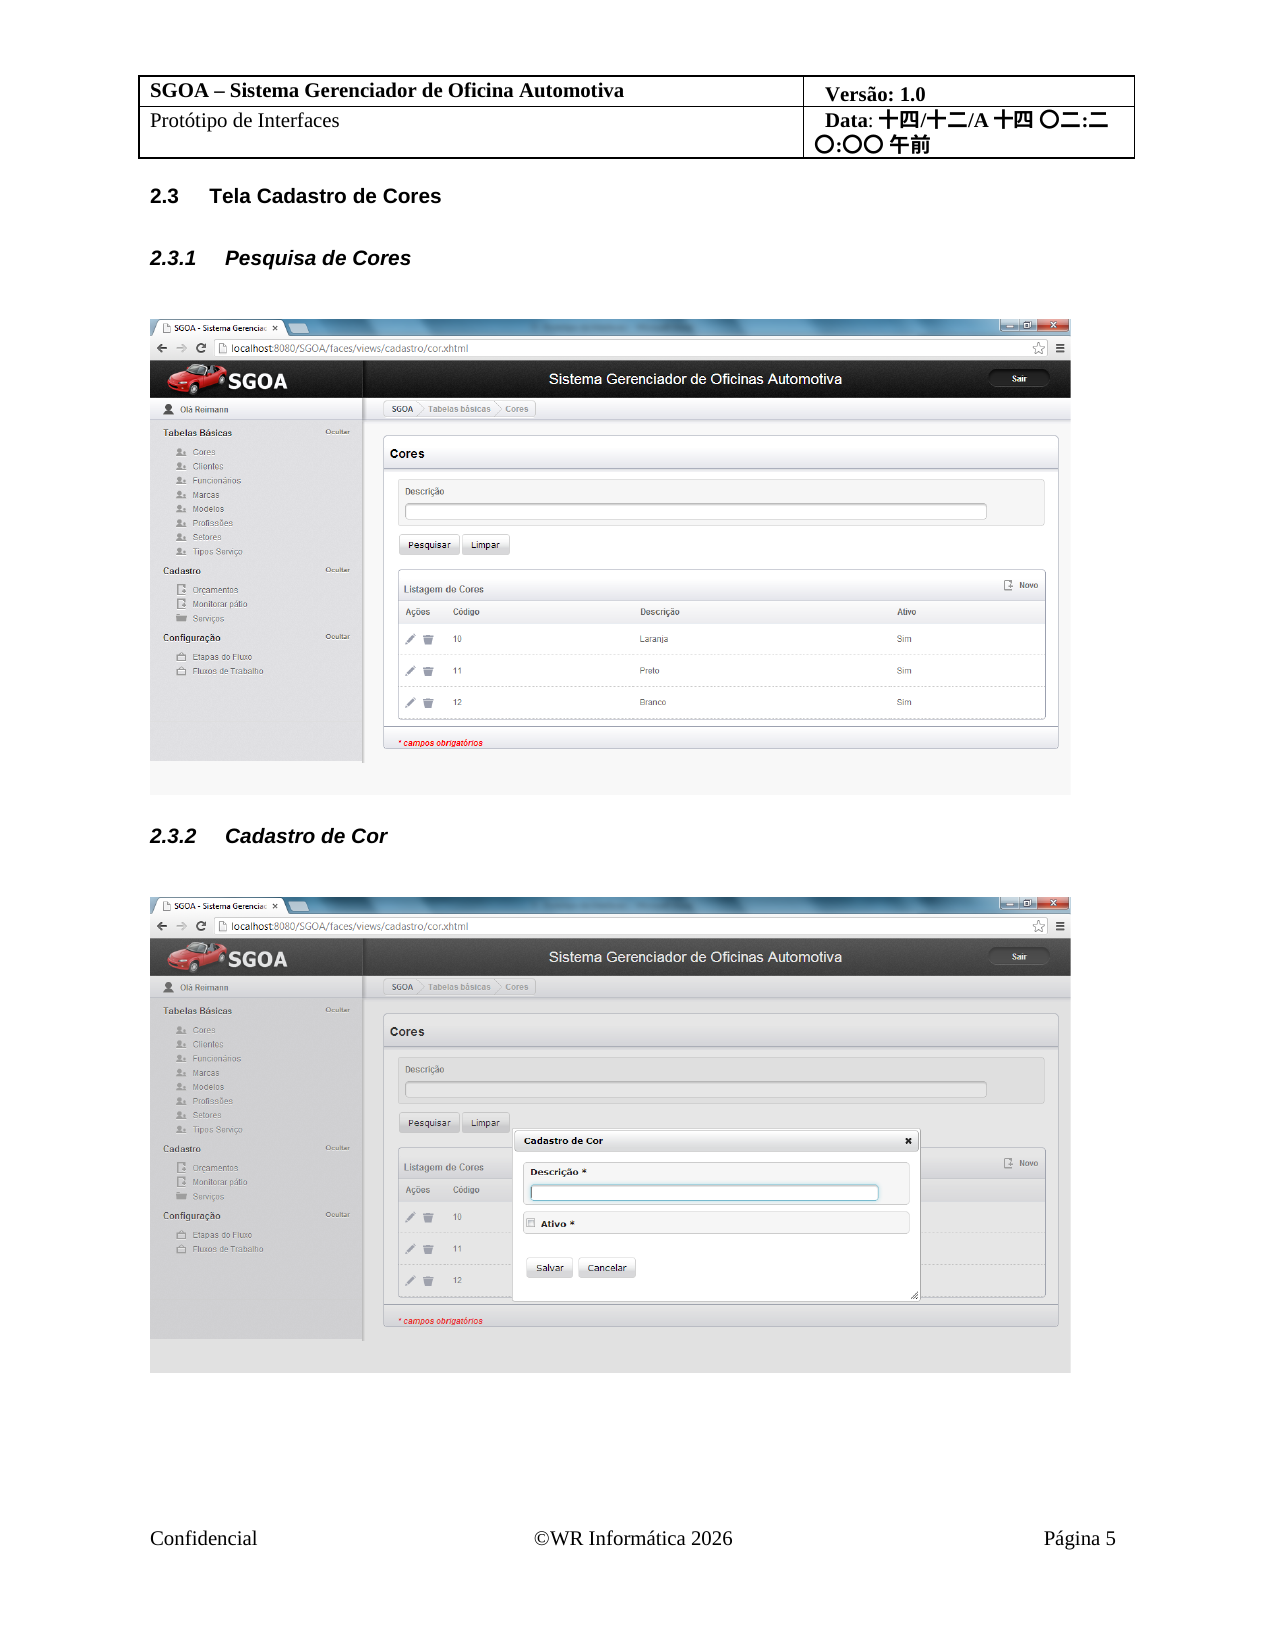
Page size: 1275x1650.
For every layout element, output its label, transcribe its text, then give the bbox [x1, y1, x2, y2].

subtitle Tela Cadastro de Cores [150, 184, 1125, 208]
subtitle Pesquisa de Cores [150, 245, 1125, 270]
picture [150, 897, 1071, 1389]
subtitle Cadastro de Cor [150, 823, 1125, 848]
picture [150, 319, 1071, 811]
